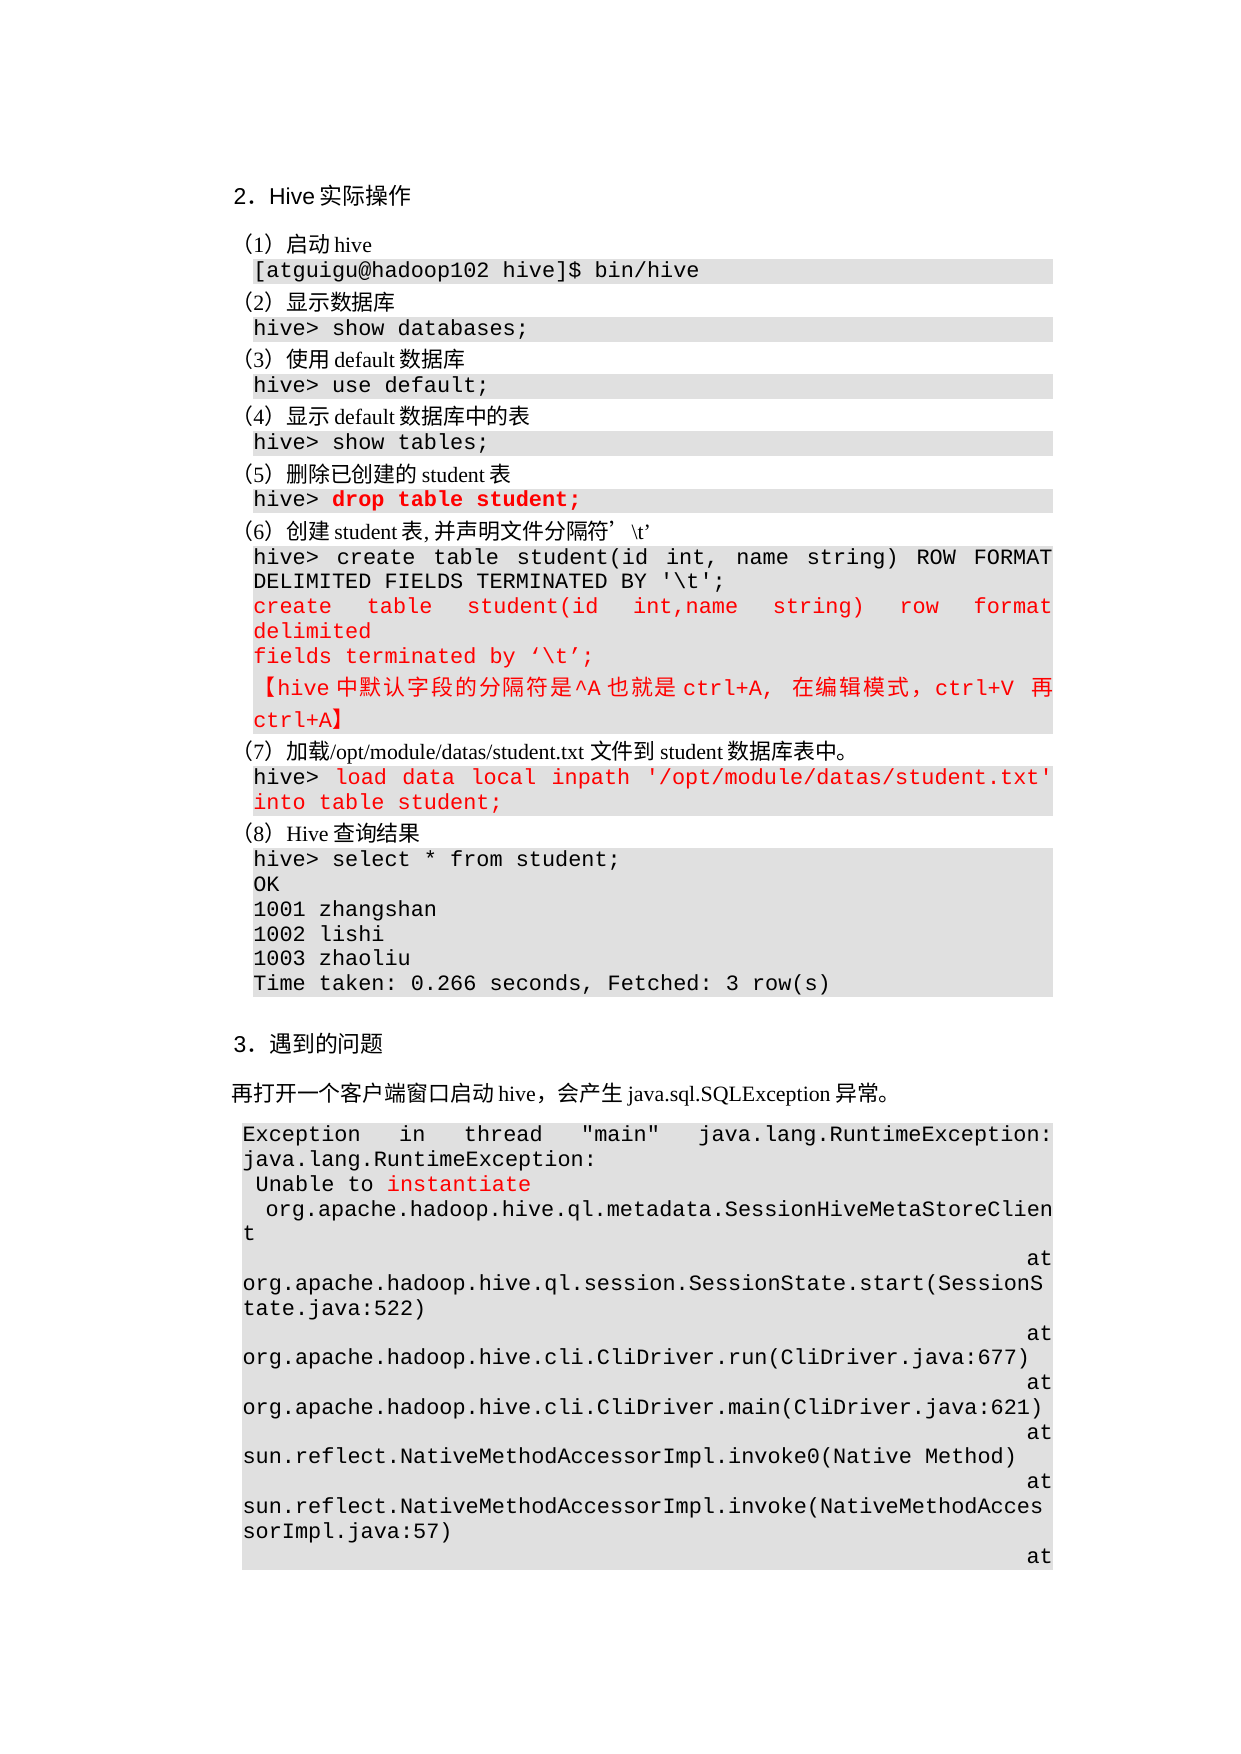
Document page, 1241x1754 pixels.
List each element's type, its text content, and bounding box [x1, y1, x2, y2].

text hive> show tables; [253, 431, 1053, 456]
text （7）加载/opt/module/datas/student.txt 文件到student数据库表中。 [231, 734, 1053, 766]
text Time taken: 0.266 seconds, Fetched: 3 row(s) [253, 972, 1053, 997]
text hive> select * from student; [253, 848, 1053, 873]
text OK [253, 873, 1053, 898]
text hive> create table student(id int, name string) ROW FORMAT DELIMITED FIELDS TERMINATED BY '\t'; [253, 546, 1053, 596]
text at sun.reflect.NativeMethodAccessorImpl.invoke0(Native Method) [242, 1421, 1053, 1471]
text Exception in thread "main" java.lang.RuntimeException: java.lang.RuntimeException: [242, 1123, 1053, 1173]
text （8）Hive查询结果 [231, 816, 1053, 848]
text org.apache.hadoop.hive.ql.metadata.SessionHiveMetaStoreClient [242, 1198, 1053, 1247]
text 2．Hive实际操作 [187, 162, 1053, 227]
text hive> drop table student; [253, 489, 1053, 513]
text at sun.reflect.NativeMethodAccessorImpl.invoke(NativeMethodAccessorImpl.java:57) [242, 1471, 1053, 1545]
text （4）显示default数据库中的表 [231, 399, 1053, 431]
text fields terminated by ‘\t’; [253, 645, 1053, 670]
text at org.apache.hadoop.hive.cli.CliDriver.run(CliDriver.java:677) [242, 1322, 1053, 1371]
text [242, 1545, 1053, 1570]
text （1）启动hive [231, 227, 1053, 259]
text at org.apache.hadoop.hive.ql.session.SessionState.start(SessionState.java:522) [242, 1247, 1053, 1322]
text hive> show databases; [253, 317, 1053, 342]
text 【hive中默认字段的分隔符是^A也就是ctrl+A, 在编辑模式，ctrl+V 再ctrl+A】 [253, 670, 1053, 734]
text （2）显示数据库 [231, 284, 1053, 317]
text 1002 lishi [253, 923, 1053, 948]
text [atguigu@hadoop102 hive]$ bin/hive [253, 259, 1053, 284]
text 再打开一个客户端窗口启动hive，会产生java.sql.SQLException异常。 [187, 1075, 1053, 1108]
text （5）删除已创建的student表 [231, 456, 1053, 489]
text （3）使用default数据库 [231, 342, 1053, 374]
text Unable to instantiate [242, 1173, 1053, 1198]
text hive> use default; [253, 374, 1053, 399]
text 1001 zhangshan [253, 898, 1053, 923]
text 3．遇到的问题 [187, 1010, 1053, 1075]
text hive> load data local inpath '/opt/module/datas/student.txt' into table student; [253, 766, 1053, 816]
text （6）创建student表, 并声明文件分隔符’\t’ [231, 513, 1053, 546]
text 1003 zhaoliu [253, 948, 1053, 972]
text create table student(id int,name string) row format delimited [253, 596, 1053, 645]
text at org.apache.hadoop.hive.cli.CliDriver.main(CliDriver.java:621) [242, 1371, 1053, 1421]
